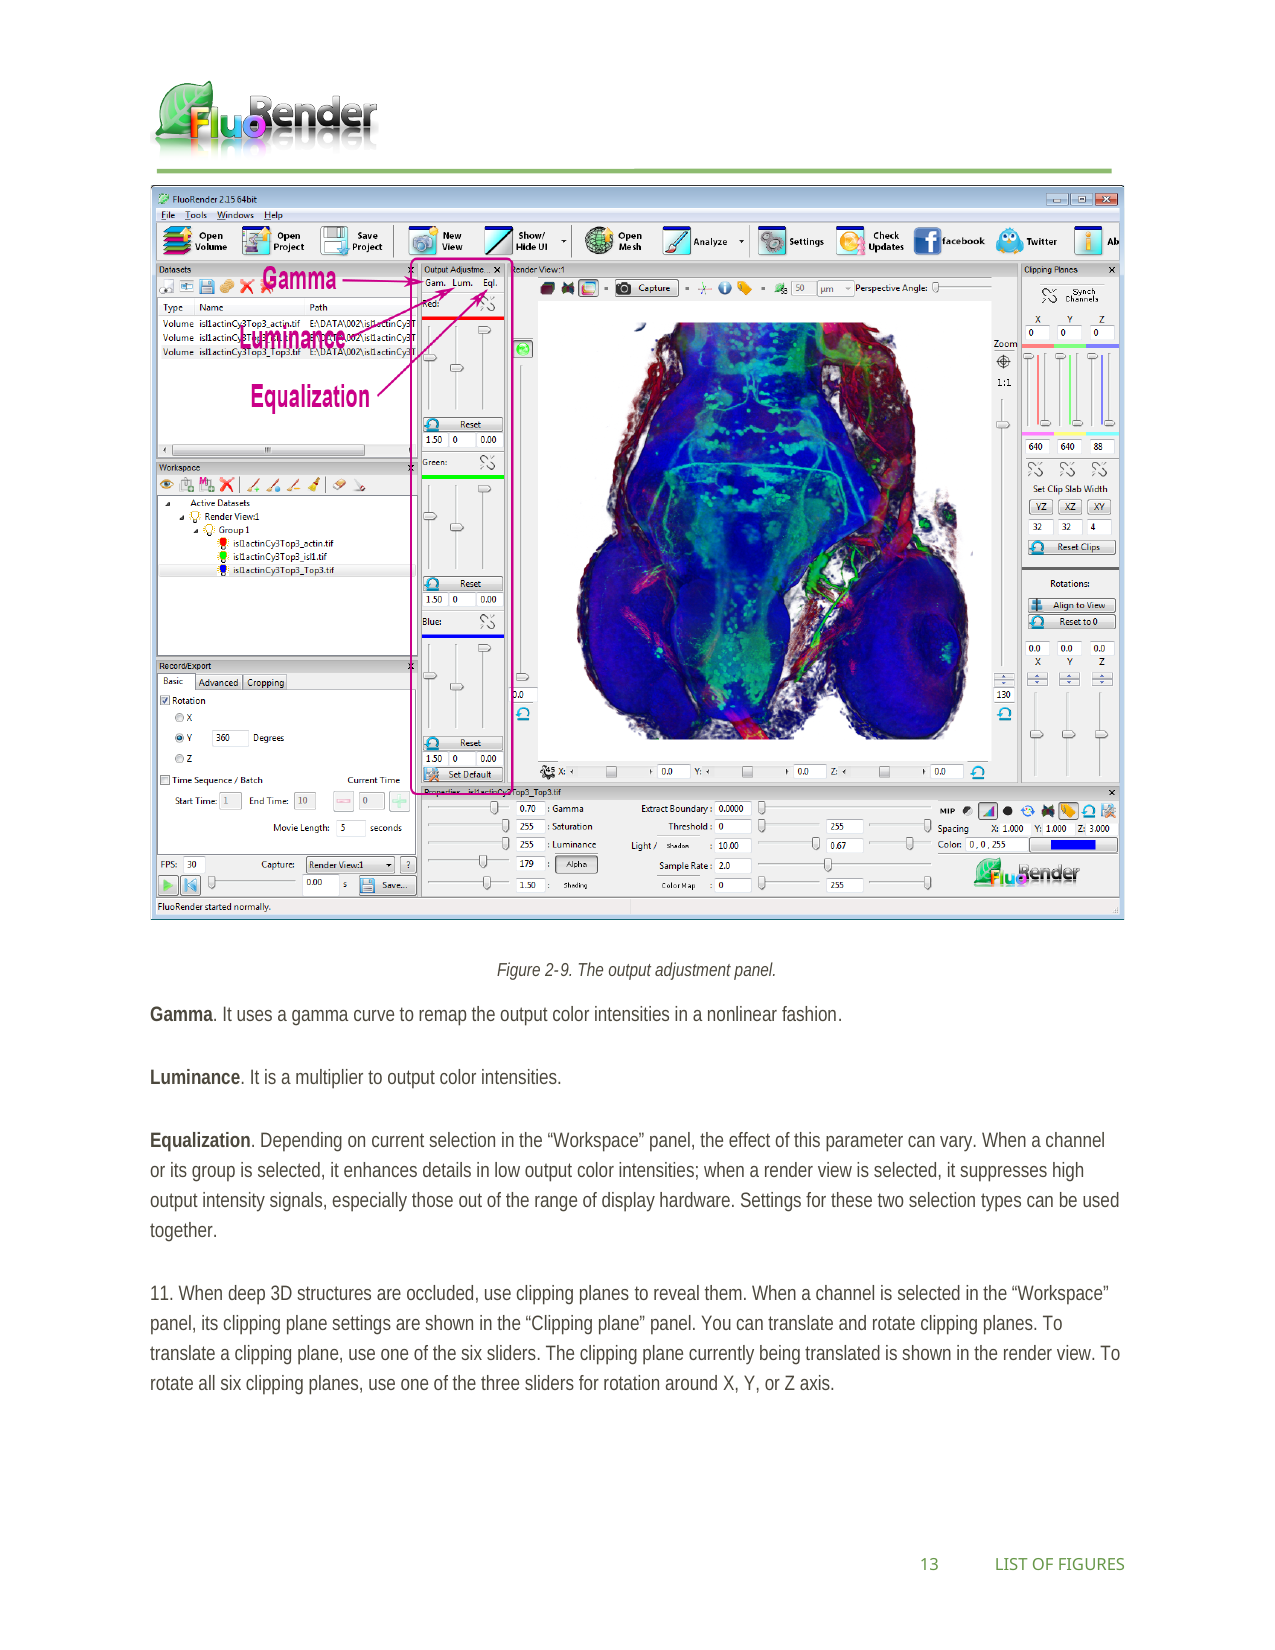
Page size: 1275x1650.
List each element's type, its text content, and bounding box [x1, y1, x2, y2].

picture [150, 75, 379, 162]
text Gamma. It uses a gamma curve to remap the output color intensities in a nonlinear fashion. [150, 1002, 1125, 1026]
picture [150, 185, 1125, 920]
text 11. When deep 3D structures are occluded, use clipping planes to reveal them. When a channel is selected in the “Workspace” panel, its clipping plane settings are shown in the “Clipping plane” panel. You can translate and rotate clipping planes. To translate a clipping plane, use one of the six sliders. The clipping plane currently being translated is shown in the render view. To rotate all six clipping planes, use one of the three sliders for rotation around X, Y, or Z axis. [150, 1281, 1125, 1394]
text Equalization. Depending on current selection in the “Workspace” panel, the effect of this parameter can vary. When a channel or its group is selected, it enhances details in low output color intensities; when a render view is selected, it suppresses high output intensity signals, especially those out of the range of display hardware. Settings for these two selection types can be used together. [150, 1128, 1125, 1242]
text Luminance. It is a multiplier to output color intensities. [150, 1065, 1125, 1089]
